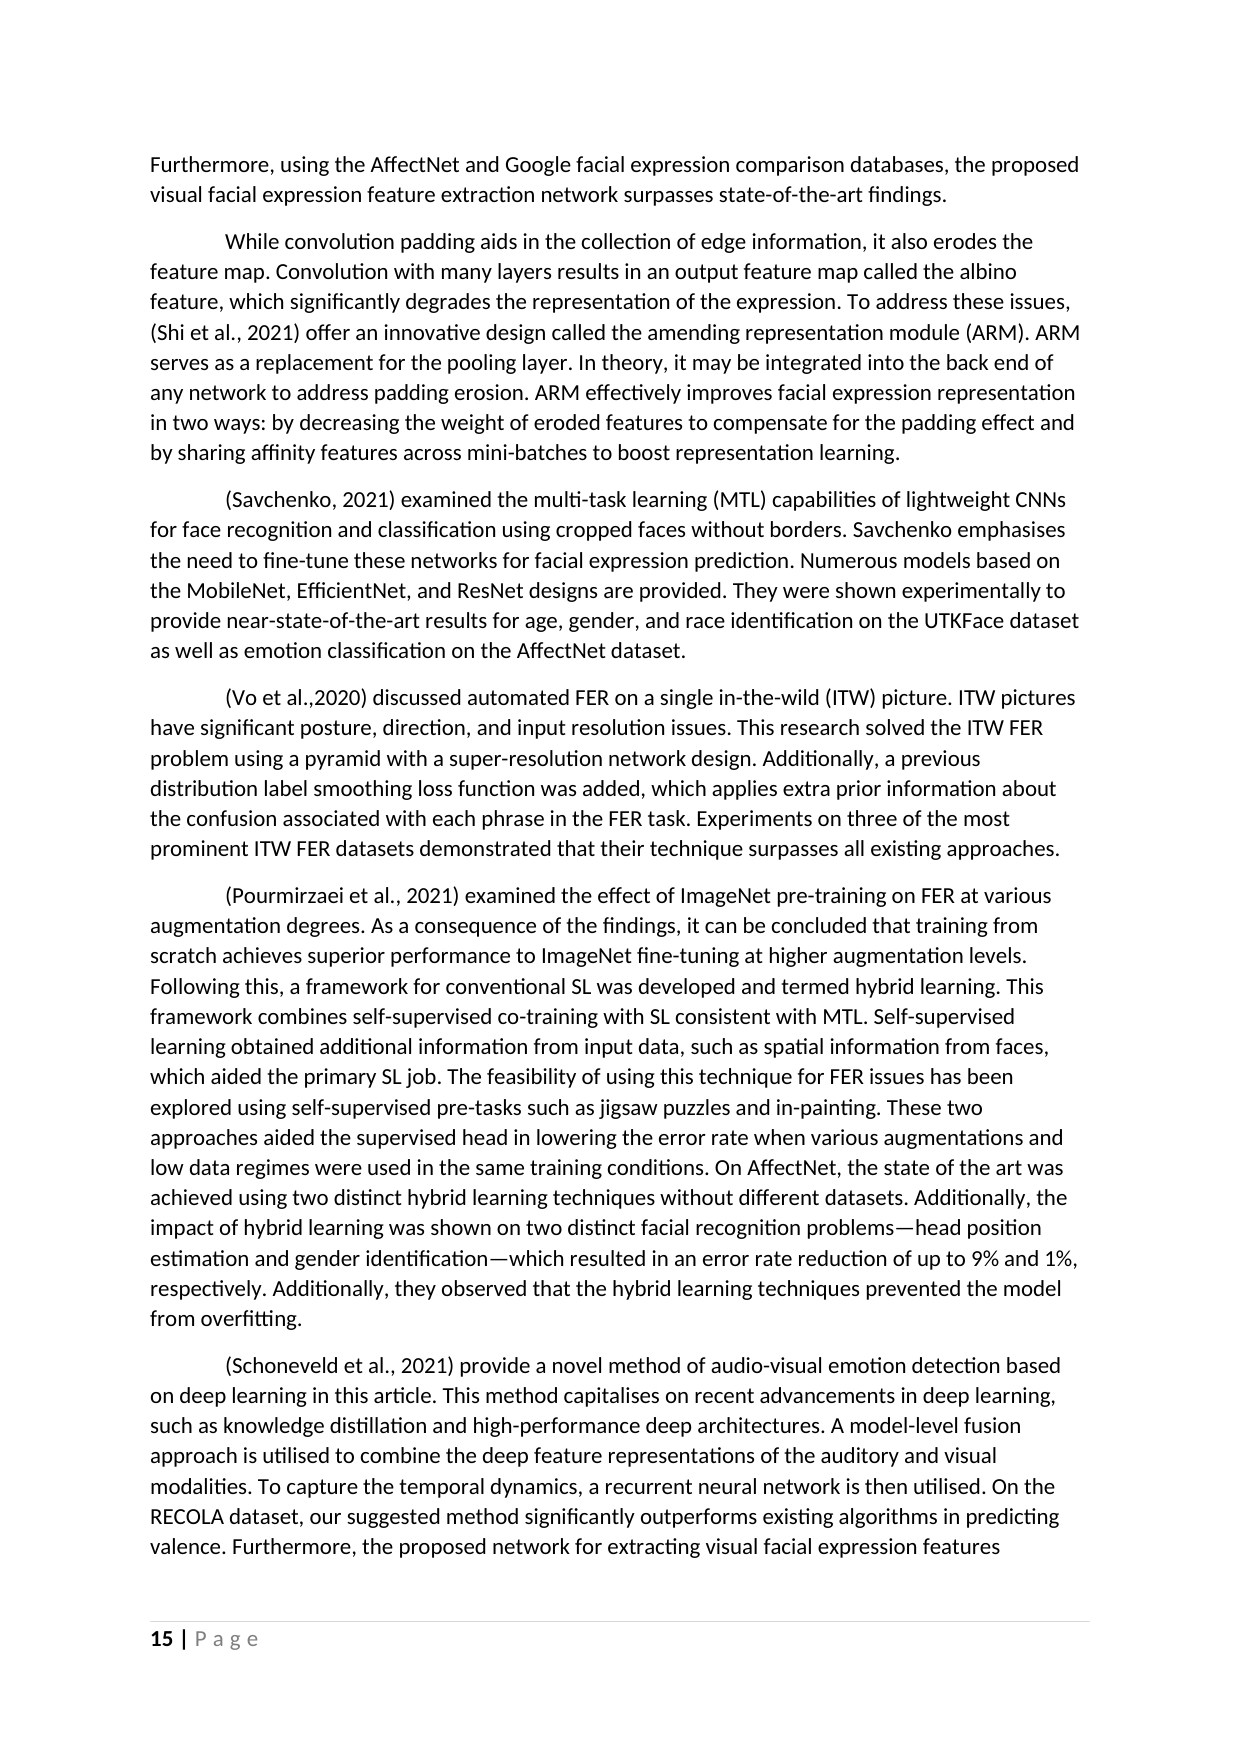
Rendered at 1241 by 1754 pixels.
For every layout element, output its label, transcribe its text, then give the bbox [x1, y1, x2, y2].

text While convolution padding aids in the collection of edge information, it also erodes the feature map. Convolution with many layers results in an output feature map called the albino feature, which significantly degrades the representation of the expression. To address these issues, (Shi et al., 2021) offer an innovative design called the amending representation module (ARM). ARM serves as a replacement for the pooling layer. In theory, it may be integrated into the back end of any network to address padding erosion. ARM effectively improves facial expression representation in two ways: by decreasing the weight of eroded features to compensate for the padding effect and by sharing affinity features across mini-batches to boost representation learning. [150, 227, 1090, 467]
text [150, 1351, 1090, 1560]
text (Vo et al.,2020) discussed automated FER on a single in-the-wild (ITW) picture. ITW pictures have significant posture, direction, and input resolution issues. This research solved the ITW FER problem using a pyramid with a super-resolution network design. Additionally, a previous distribution label smoothing loss function was added, which applies extra prior information about the confusion associated with each phrase in the FER task. Experiments on three of the most prominent ITW FER datasets demonstrated that their technique surpasses all existing approaches. [150, 683, 1090, 862]
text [150, 150, 1090, 208]
text (Savchenko, 2021) examined the multi-task learning (MTL) capabilities of lightweight CNNs for face recognition and classification using cropped faces without borders. Savchenko emphasises the need to fine-tune these networks for facial expression prediction. Numerous models based on the MobileNet, EfficientNet, and ResNet designs are provided. They were shown experimentally to provide near-state-of-the-art results for age, gender, and race identification on the UTKFace dataset as well as emotion classification on the AffectNet dataset. [150, 485, 1090, 664]
text (Pourmirzaei et al., 2021) examined the effect of ImageNet pre-training on FER at various augmentation degrees. As a consequence of the findings, it can be concluded that training from scratch achieves superior performance to ImageNet fine-tuning at higher augmentation levels. Following this, a framework for conventional SL was developed and termed hybrid learning. This framework combines self-supervised co-training with SL consistent with MTL. Self-supervised learning obtained additional information from input data, such as spatial information from faces, which aided the primary SL job. The feasibility of using this technique for FER issues has been explored using self-supervised pre-tasks such as jigsaw puzzles and in-painting. These two approaches aided the supervised head in lowering the error rate when various augmentations and low data regimes were used in the same training conditions. On AffectNet, the state of the art was achieved using two distinct hybrid learning techniques without different datasets. Additionally, the impact of hybrid learning was shown on two distinct facial recognition problems—head position estimation and gender identification—which resulted in an error rate reduction of up to 9% and 1%, respectively. Additionally, they observed that the hybrid learning techniques prevented the model from overfitting. [150, 881, 1090, 1332]
